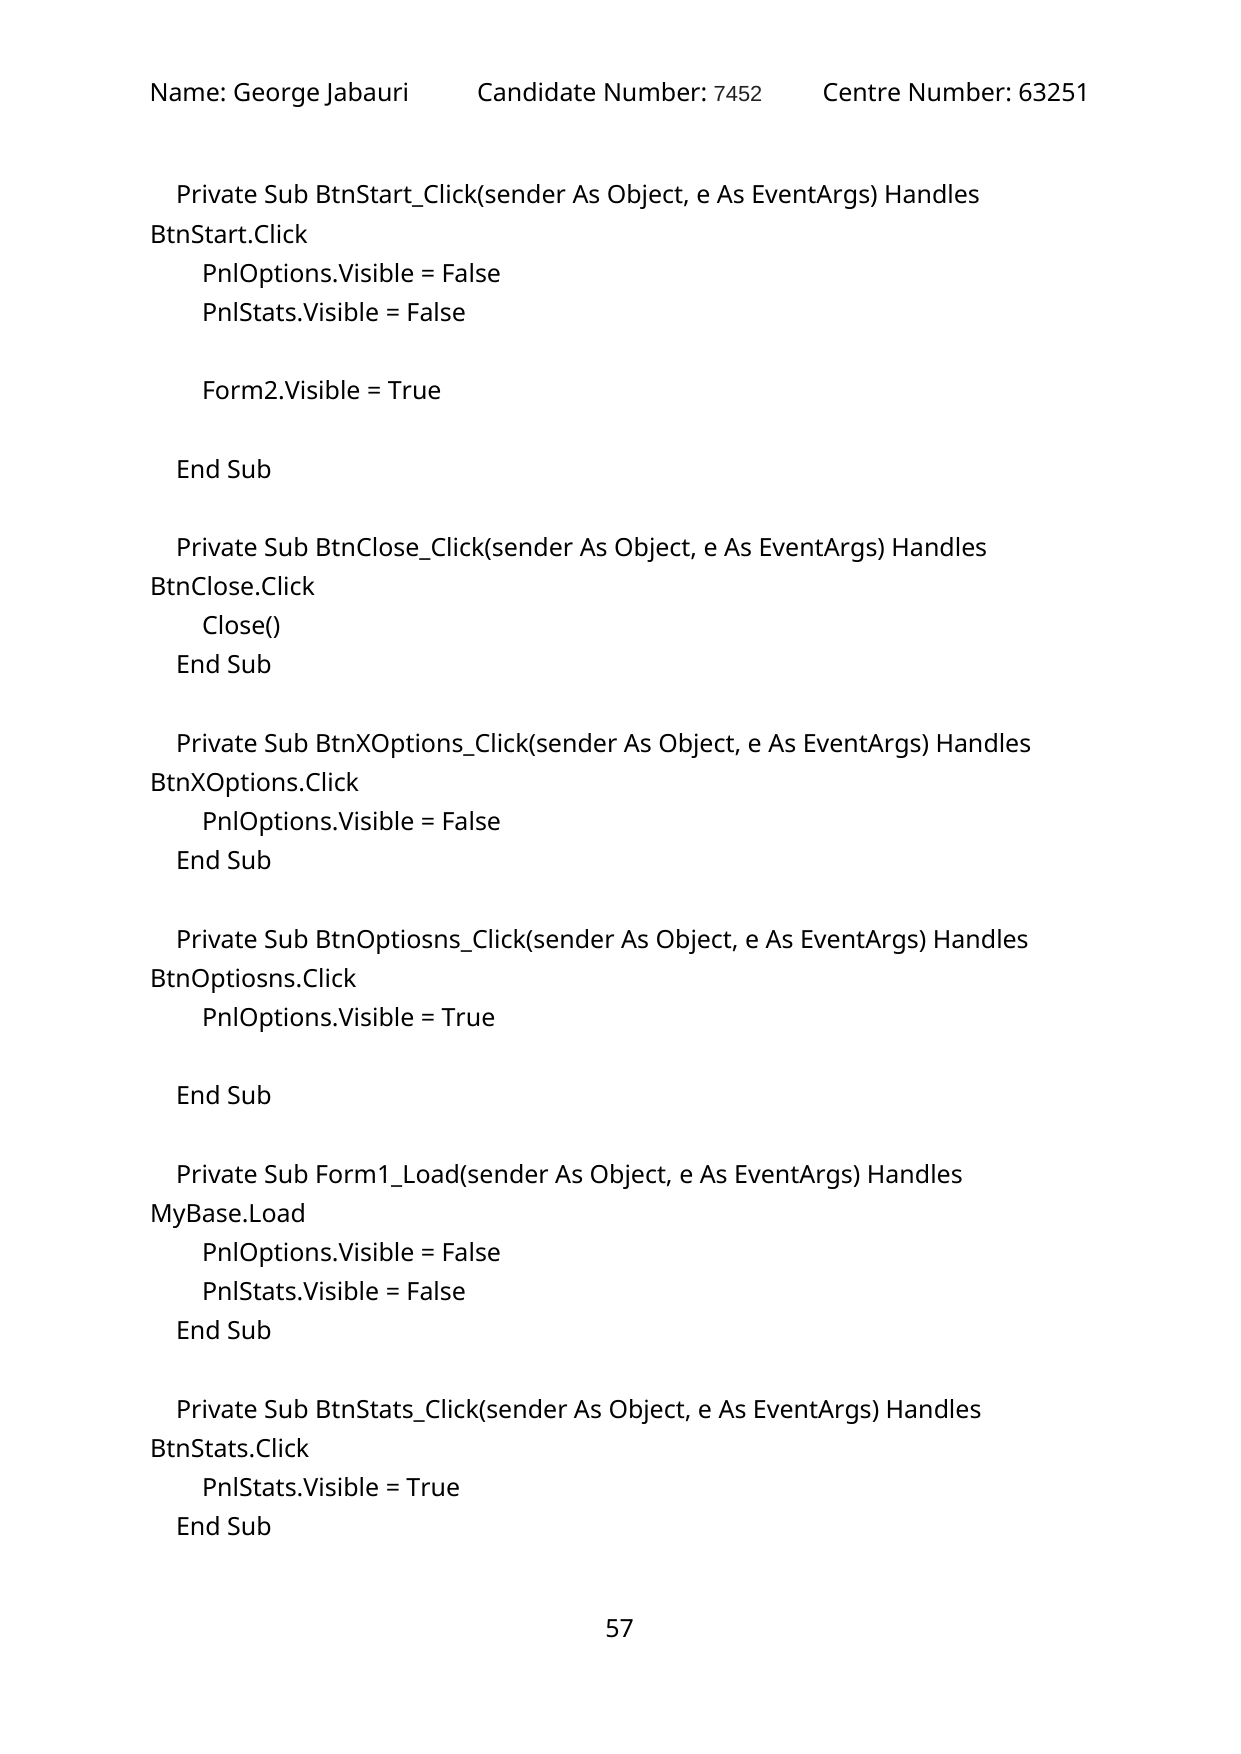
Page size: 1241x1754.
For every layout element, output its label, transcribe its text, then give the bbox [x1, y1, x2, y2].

text End Sub [150, 451, 1090, 485]
text Private Sub Form1_Load(sender As Object, e As EventArgs) Handles MyBase.Load [150, 1156, 1090, 1229]
text End Sub [150, 1509, 1090, 1543]
text Private Sub BtnStats_Click(sender As Object, e As EventArgs) Handles BtnStats.Click [150, 1391, 1090, 1464]
text PnlStats.Visible = False [150, 1274, 1090, 1308]
text Private Sub BtnXOptions_Click(sender As Object, e As EventArgs) Handles BtnXOptions.Click [150, 726, 1090, 799]
text End Sub [150, 1078, 1090, 1112]
text End Sub [150, 647, 1090, 681]
text PnlOptions.Visible = False [150, 804, 1090, 838]
text End Sub [150, 843, 1090, 877]
text PnlStats.Visible = False [150, 295, 1090, 329]
text End Sub [150, 1313, 1090, 1347]
text PnlOptions.Visible = True [150, 1000, 1090, 1034]
text Private Sub BtnStart_Click(sender As Object, e As EventArgs) Handles BtnStart.Click [150, 177, 1090, 250]
text Form2.Visible = True [150, 373, 1090, 407]
text Close() [150, 608, 1090, 642]
text PnlStats.Visible = True [150, 1470, 1090, 1504]
text PnlOptions.Visible = False [150, 256, 1090, 289]
text PnlOptions.Visible = False [150, 1235, 1090, 1269]
text Private Sub BtnClose_Click(sender As Object, e As EventArgs) Handles BtnClose.Click [150, 530, 1090, 603]
text Private Sub BtnOptiosns_Click(sender As Object, e As EventArgs) Handles BtnOptiosns.Click [150, 921, 1090, 994]
